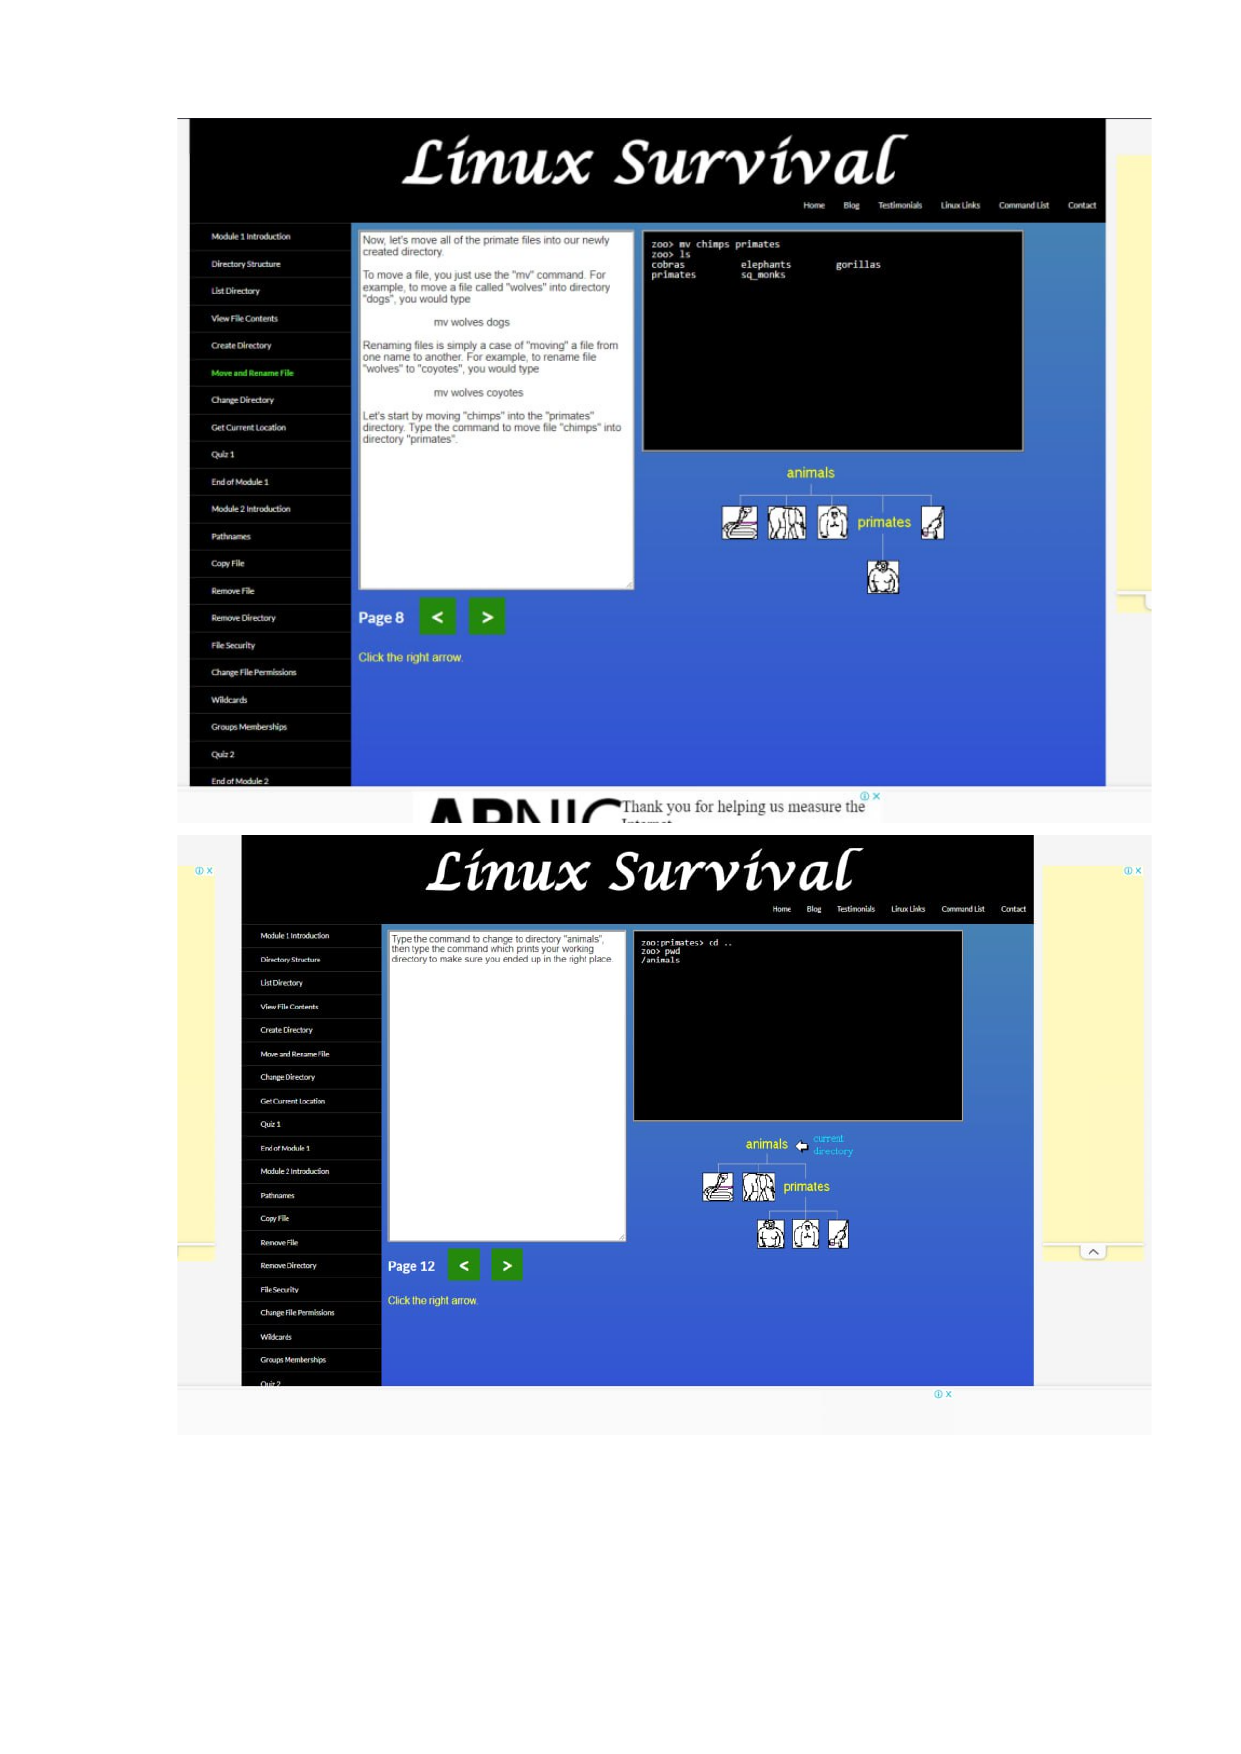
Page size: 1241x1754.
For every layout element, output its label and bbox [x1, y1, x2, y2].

picture [177, 835, 1152, 1435]
picture [177, 118, 1152, 823]
